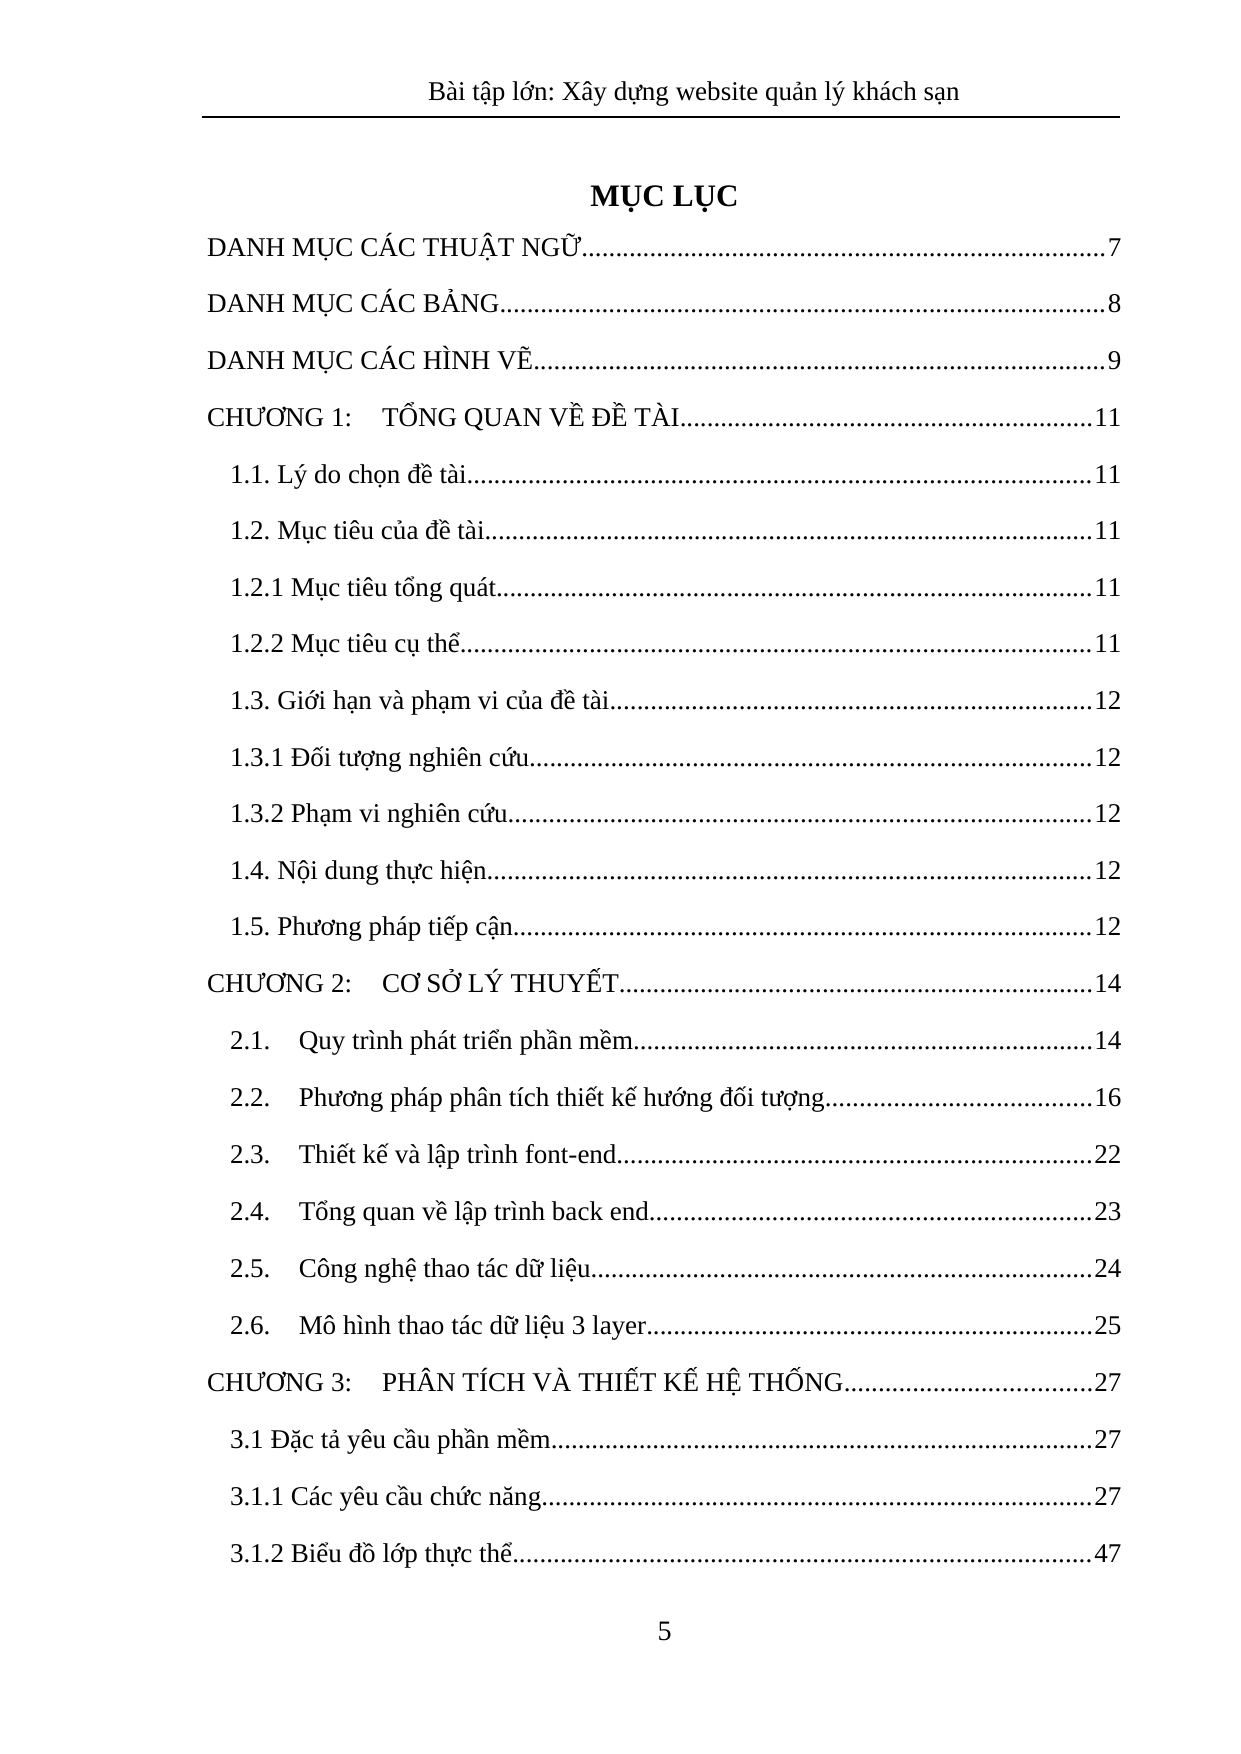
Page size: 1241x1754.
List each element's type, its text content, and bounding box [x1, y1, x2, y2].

text 1.5. Phương pháp tiếp cận 12 [230, 910, 1122, 941]
text CHƯƠNG 1: TỔNG QUAN VỀ ĐỀ TÀI 11 [207, 401, 1122, 432]
text MỤC LỤC [207, 177, 1122, 213]
text CHƯƠNG 3: PHÂN TÍCH VÀ THIẾT KẾ HỆ THỐNG 27 [207, 1366, 1122, 1398]
text 2.3. Thiết kế và lập trình font-end 22 [230, 1138, 1122, 1169]
text 3.1 Đặc tả yêu cầu phần mềm 27 [230, 1423, 1122, 1455]
text 1.2. Mục tiêu của đề tài 11 [230, 514, 1122, 546]
text 2.5. Công nghệ thao tác dữ liệu 24 [230, 1252, 1122, 1283]
text 1.1. Lý do chọn đề tài 11 [230, 458, 1122, 489]
text 3.1.1 Các yêu cầu chức năng 27 [230, 1480, 1122, 1511]
text 1.2.1 Mục tiêu tổng quát 11 [230, 571, 1122, 602]
text DANH MỤC CÁC BẢNG 8 [207, 288, 1122, 319]
text 1.4. Nội dung thực hiện 12 [230, 854, 1122, 885]
text 2.1. Quy trình phát triển phần mềm 14 [230, 1024, 1122, 1055]
text 2.6. Mô hình thao tác dữ liệu 3 layer 25 [230, 1309, 1122, 1341]
text CHƯƠNG 2: CƠ SỞ LÝ THUYẾT 14 [207, 967, 1122, 998]
text 1.3.2 Phạm vi nghiên cứu 12 [230, 797, 1122, 828]
text DANH MỤC CÁC HÌNH VẼ 9 [207, 344, 1122, 375]
text 2.4. Tổng quan về lập trình back end 23 [230, 1195, 1122, 1226]
text DANH MỤC CÁC THUẬT NGỮ 7 [207, 231, 1122, 262]
text 1.3.1 Đối tượng nghiên cứu 12 [230, 741, 1122, 772]
text 1.2.2 Mục tiêu cụ thể 11 [230, 627, 1122, 659]
text 1.3. Giới hạn và phạm vi của đề tài 12 [230, 684, 1122, 715]
text 3.1.2 Biểu đồ lớp thực thể 47 [230, 1537, 1122, 1568]
text 2.2. Phương pháp phân tích thiết kế hướng đối tượng 16 [230, 1081, 1122, 1112]
